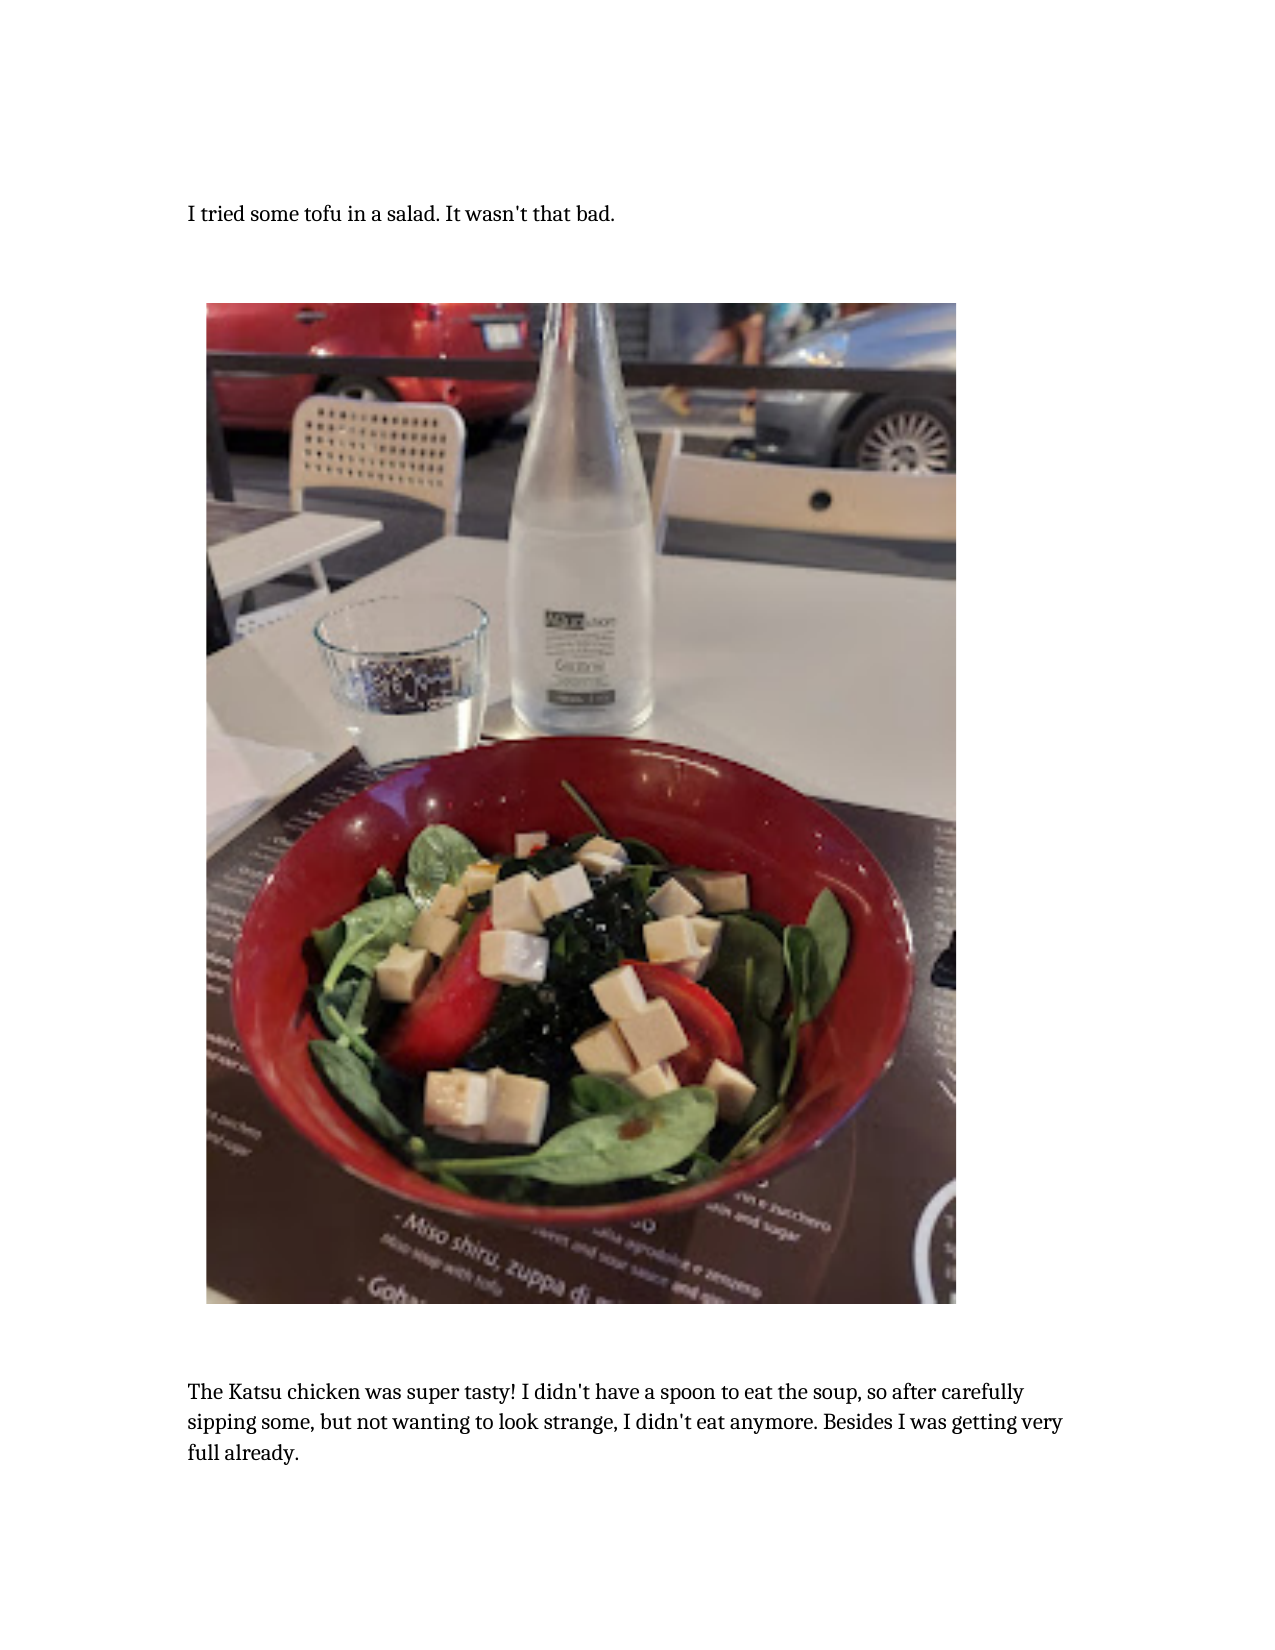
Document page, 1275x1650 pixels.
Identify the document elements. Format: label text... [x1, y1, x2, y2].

text The Katsu chicken was super tasty! I didn't have a spoon to eat the soup, so after carefully sipping some, but not wanting to look strange, I didn't eat anymore. Besides I was getting very full already. [187, 1379, 1087, 1466]
picture [206, 303, 957, 1304]
text I tried some tofu in a salad. It wasn't that bad. [187, 201, 1087, 227]
